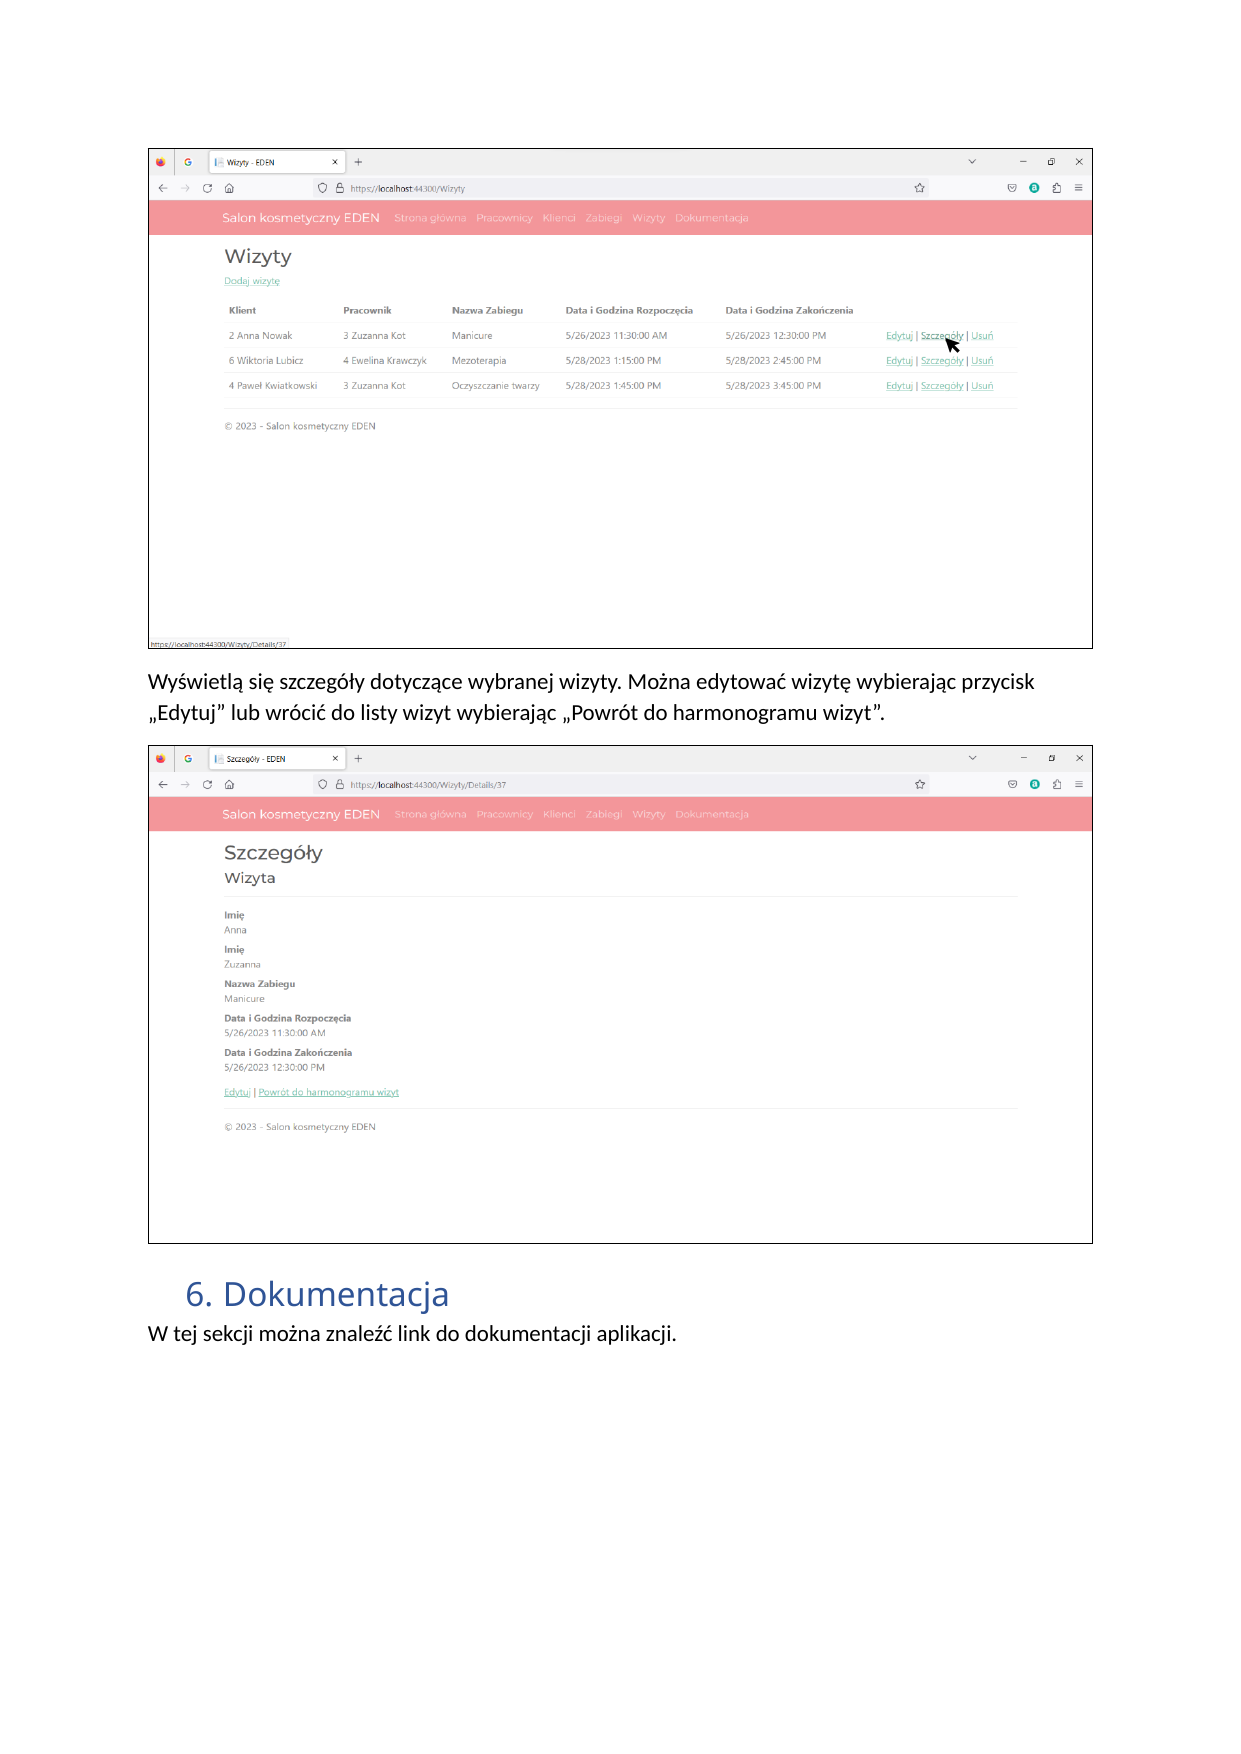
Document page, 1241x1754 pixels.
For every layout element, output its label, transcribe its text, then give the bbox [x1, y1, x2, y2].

picture [149, 149, 1092, 648]
picture [149, 746, 1092, 1243]
text Wyświetlą się szczegóły dotyczące wybranej wizyty. Można edytować wizytę wybierając przycisk „Edytuj” lub wrócić do listy wizyt wybierając „Powrót do harmonogramu wizyt”. [148, 667, 1093, 726]
subtitle Dokumentacja [185, 1271, 1093, 1316]
text W tej sekcji można znaleźć link do dokumentacji aplikacji. [148, 1319, 1093, 1348]
